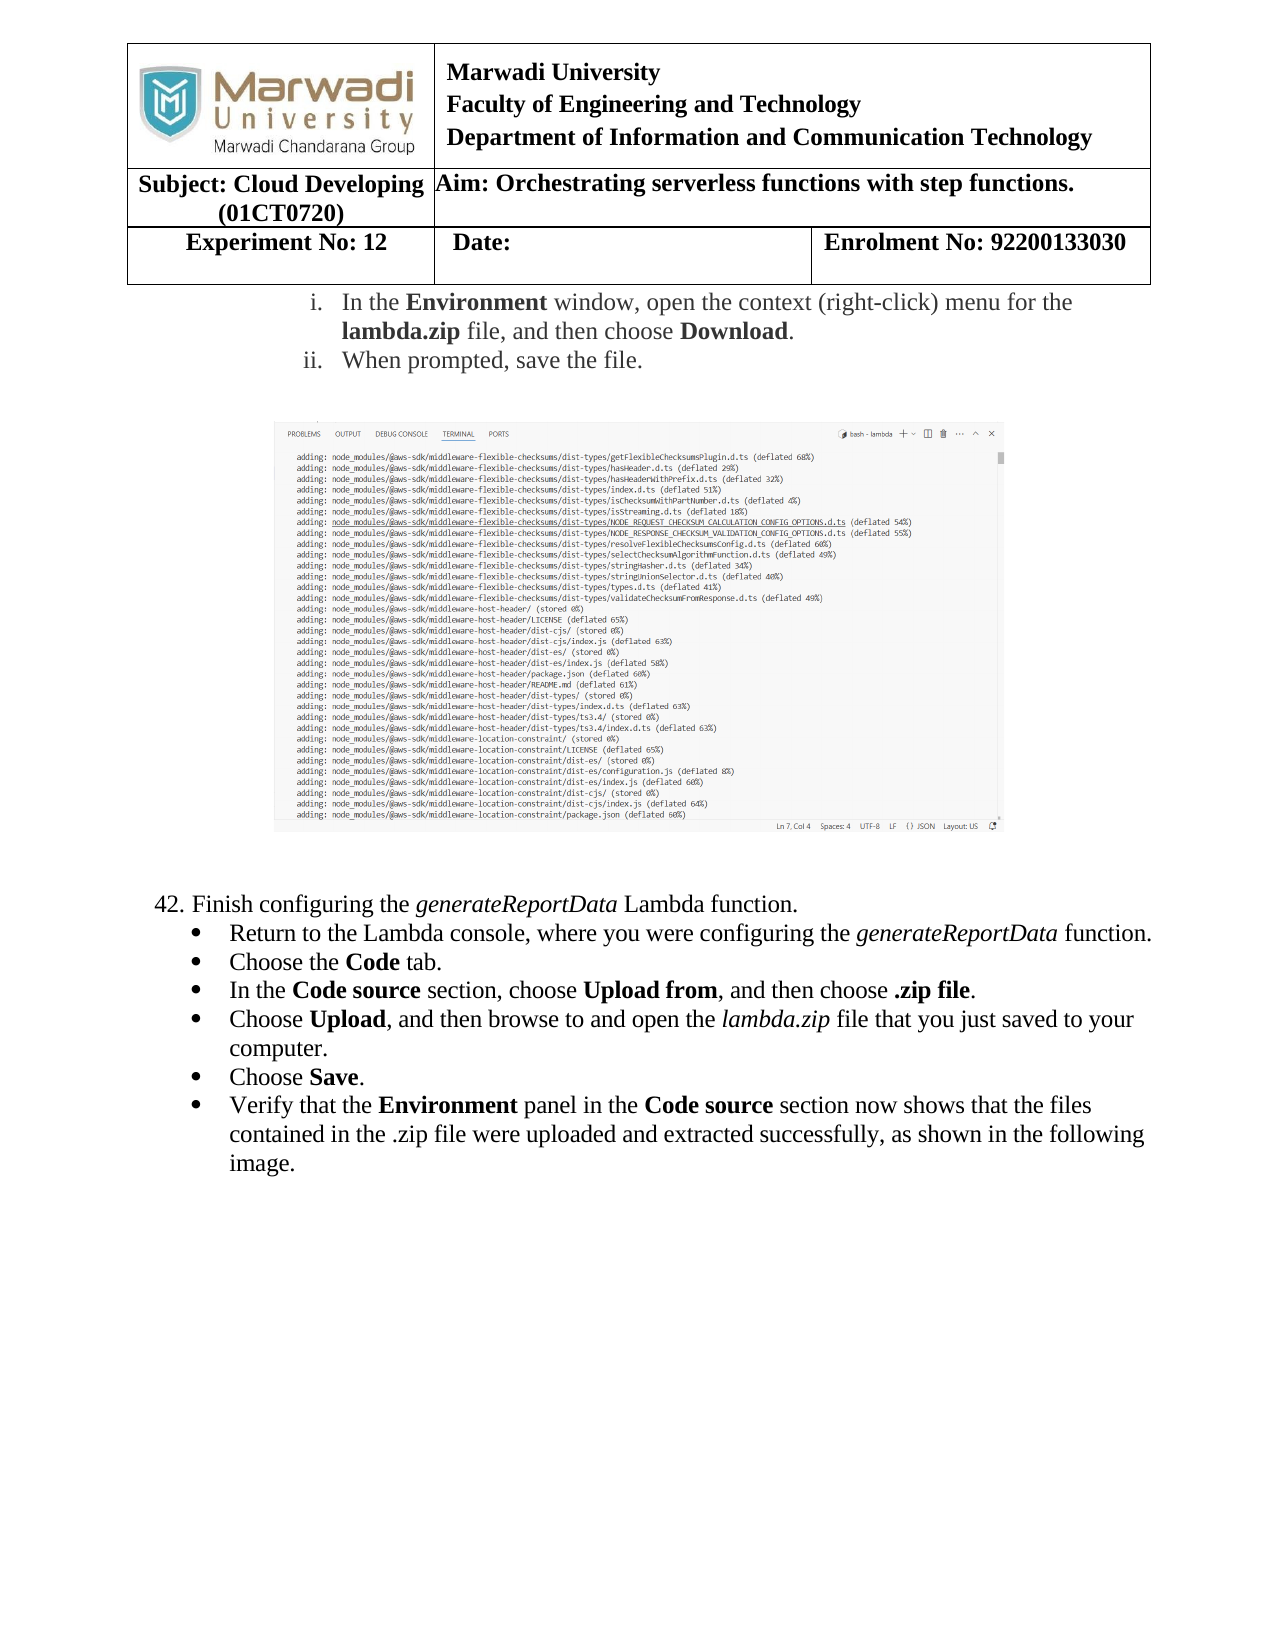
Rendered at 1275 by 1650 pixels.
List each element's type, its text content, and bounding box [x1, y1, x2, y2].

list Choose the Code tab. [192, 947, 1162, 976]
list In the Environment window, open the context (right-click) menu for the lambda.zip file, and then choose Download. [323, 287, 1162, 345]
picture [139, 63, 415, 155]
list In the Code source section, choose Upload from, and then choose .zip file. [192, 976, 1162, 1004]
list Return to the Lambda console, where you were configuring the generateReportData function. [192, 918, 1162, 947]
list Choose Save. [192, 1062, 1162, 1091]
list When prompted, save the file. [323, 345, 1162, 374]
picture [273, 421, 1005, 832]
list Choose Upload, and then browse to and open the lambda.zip file that you just saved to your computer. [192, 1004, 1162, 1062]
list Verify that the Environment panel in the Code source section now shows that the files contained in the .zip file were uploaded and extracted successfully, as shown in the following image. [192, 1091, 1162, 1177]
list Finish configuring the generateReportData Lambda function. [154, 889, 1162, 918]
